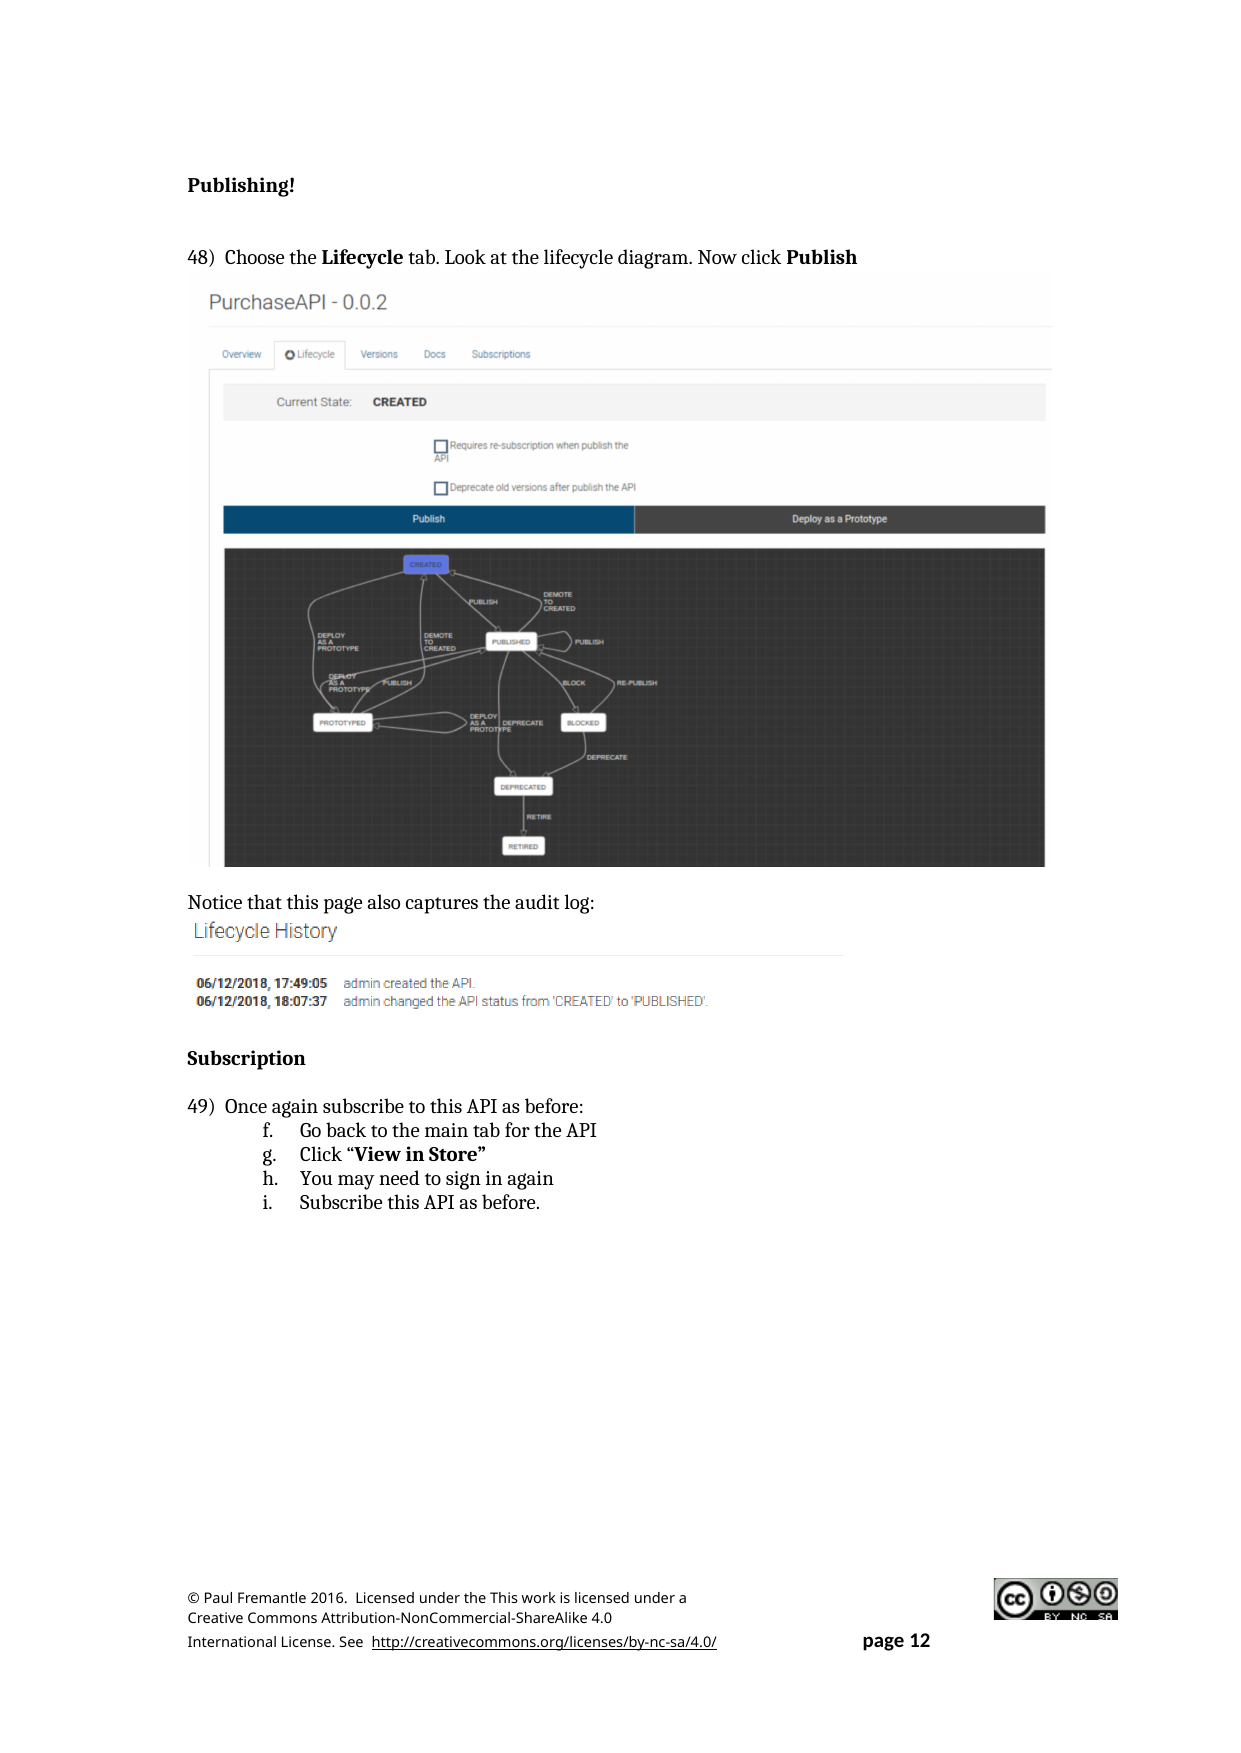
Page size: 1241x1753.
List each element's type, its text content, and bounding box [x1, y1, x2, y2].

list Once again subscribe to this API as before: [187, 1095, 1053, 1119]
picture [993, 1578, 1118, 1620]
text Subscription [187, 1023, 1053, 1095]
list Choose the Lifecycle tab. Look at the lifecycle diagram. Now click Publish [187, 246, 1053, 269]
list Subscribe this API as before. [262, 1191, 1053, 1239]
picture [187, 915, 844, 1024]
text Publishing! [187, 174, 1053, 198]
picture [187, 269, 1053, 867]
list Go back to the main tab for the API [262, 1119, 1053, 1143]
list You may need to sign in again [262, 1167, 1053, 1191]
list Click “View in Store” [262, 1143, 1053, 1167]
